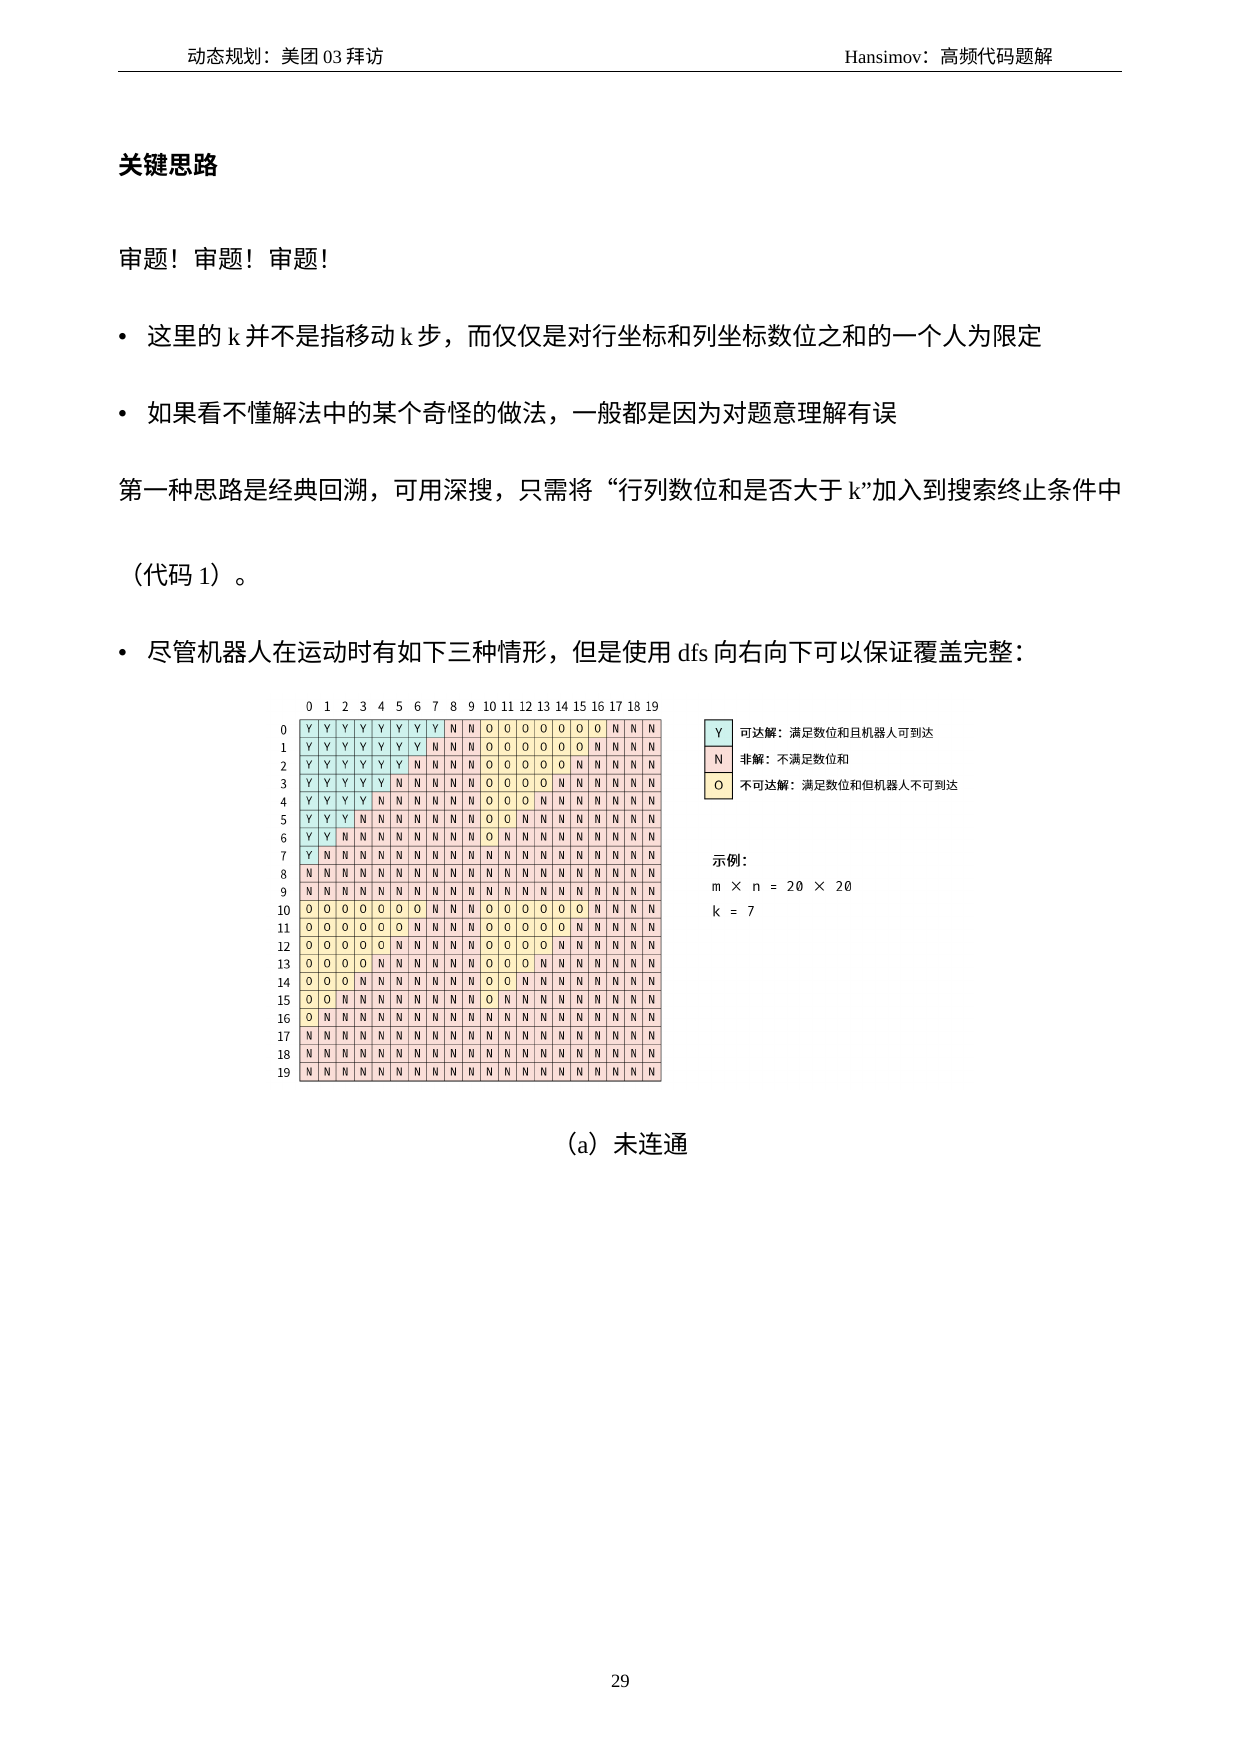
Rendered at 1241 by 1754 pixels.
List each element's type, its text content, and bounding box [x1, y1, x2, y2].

text 审题！审题！审题！ [118, 224, 1122, 292]
text 这里的k并不是指移动k步，而仅仅是对行坐标和列坐标数位之和的一个人为限定 [118, 301, 1122, 369]
text 尽管机器人在运动时有如下三种情形，但是使用dfs向右向下可以保证覆盖完整： [118, 617, 1122, 684]
list （a）未连通 [118, 1108, 1122, 1176]
picture [265, 693, 975, 1090]
text 第一种思路是经典回溯，可用深搜，只需将“行列数位和是否大于k”加入到搜索终止条件中（代码1）。 [118, 455, 1122, 608]
text 如果看不懂解法中的某个奇怪的做法，一般都是因为对题意理解有误 [118, 378, 1122, 446]
subtitle 关键思路 [118, 130, 1097, 198]
